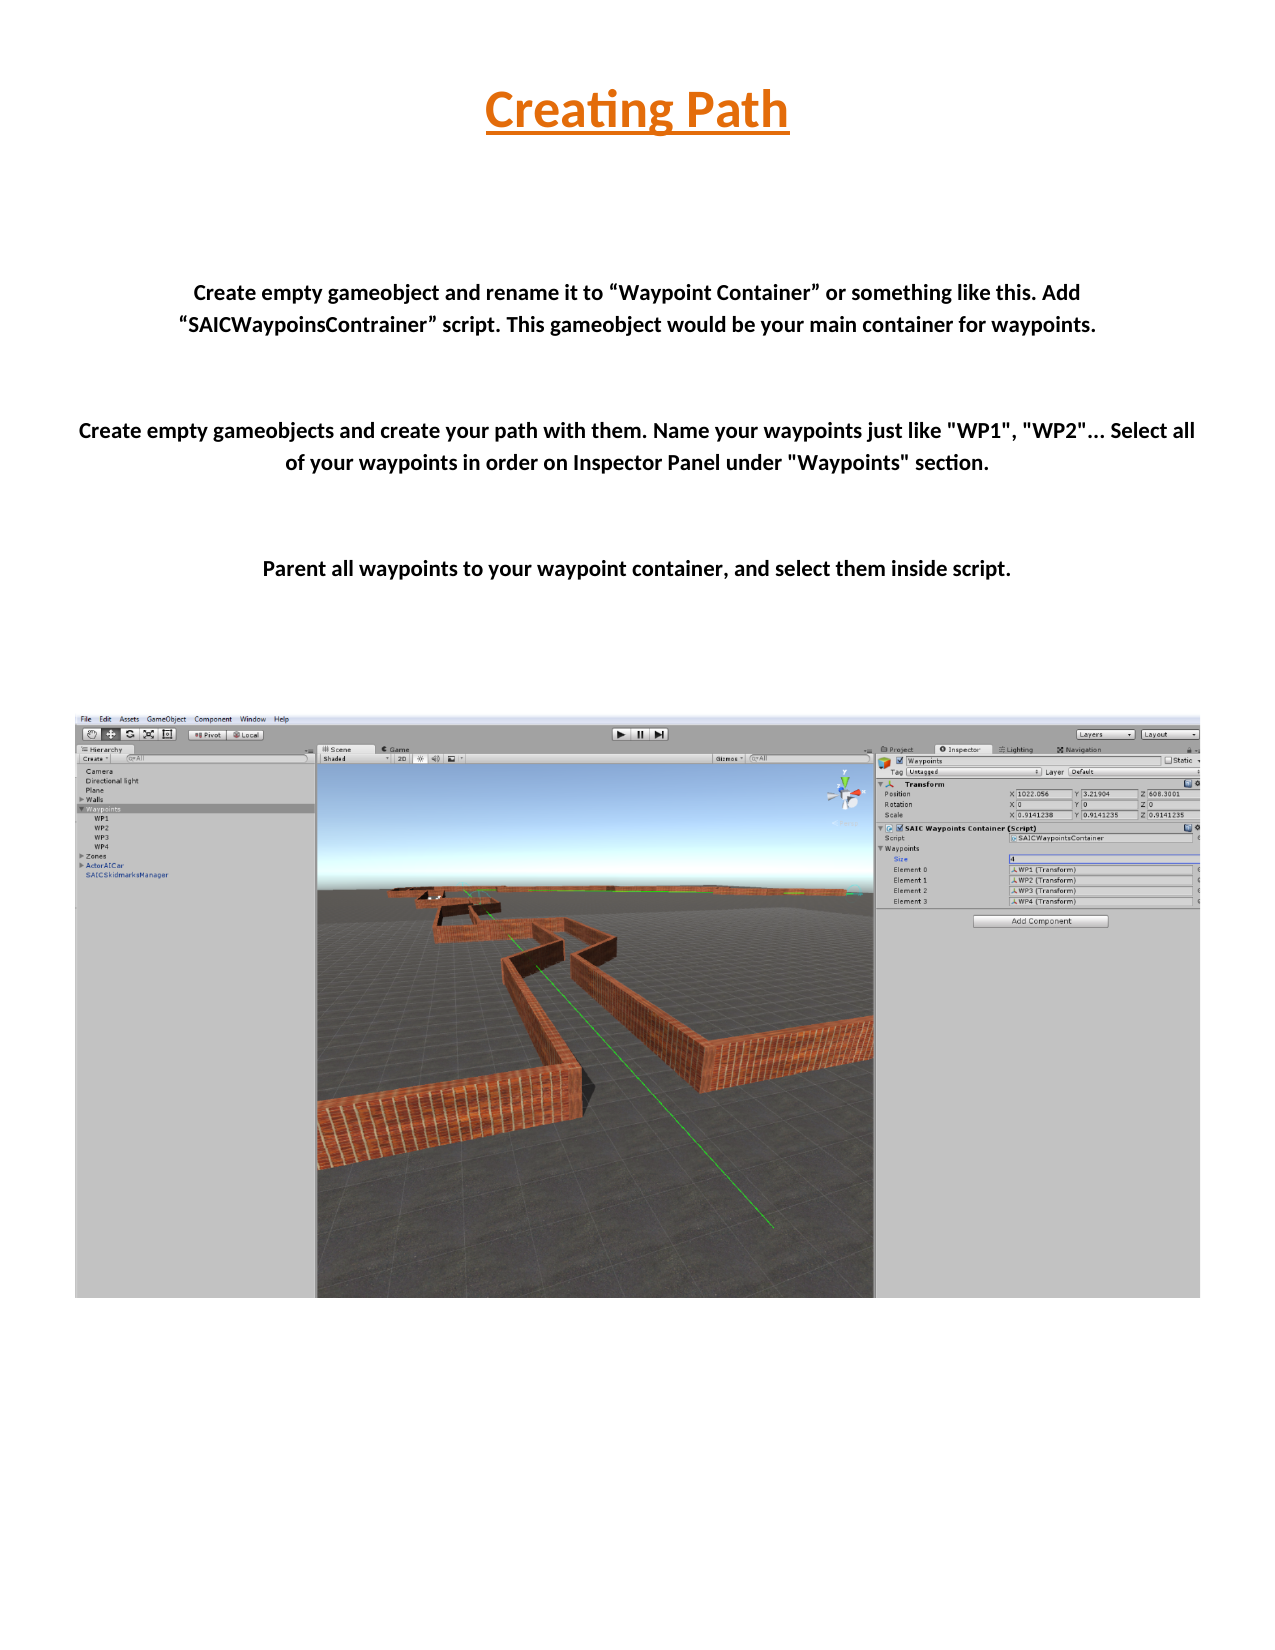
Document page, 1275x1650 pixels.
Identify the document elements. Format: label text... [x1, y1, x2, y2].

text Create empty gameobject and rename it to “Waypoint Container” or something like this. Add “SAICWaypoinsContrainer” script. This gameobject would be your main container for waypoints. [75, 278, 1200, 338]
picture [75, 713, 1200, 1298]
text Create empty gameobjects and create your path with them. Name your waypoints just like "WP1", "WP2"... Select all of your waypoints in order on Inspector Panel under "Waypoints" section. [75, 416, 1200, 476]
text Parent all waypoints to your waypoint container, and select them inside script. [75, 554, 1200, 582]
text Creating Path [75, 75, 1200, 141]
